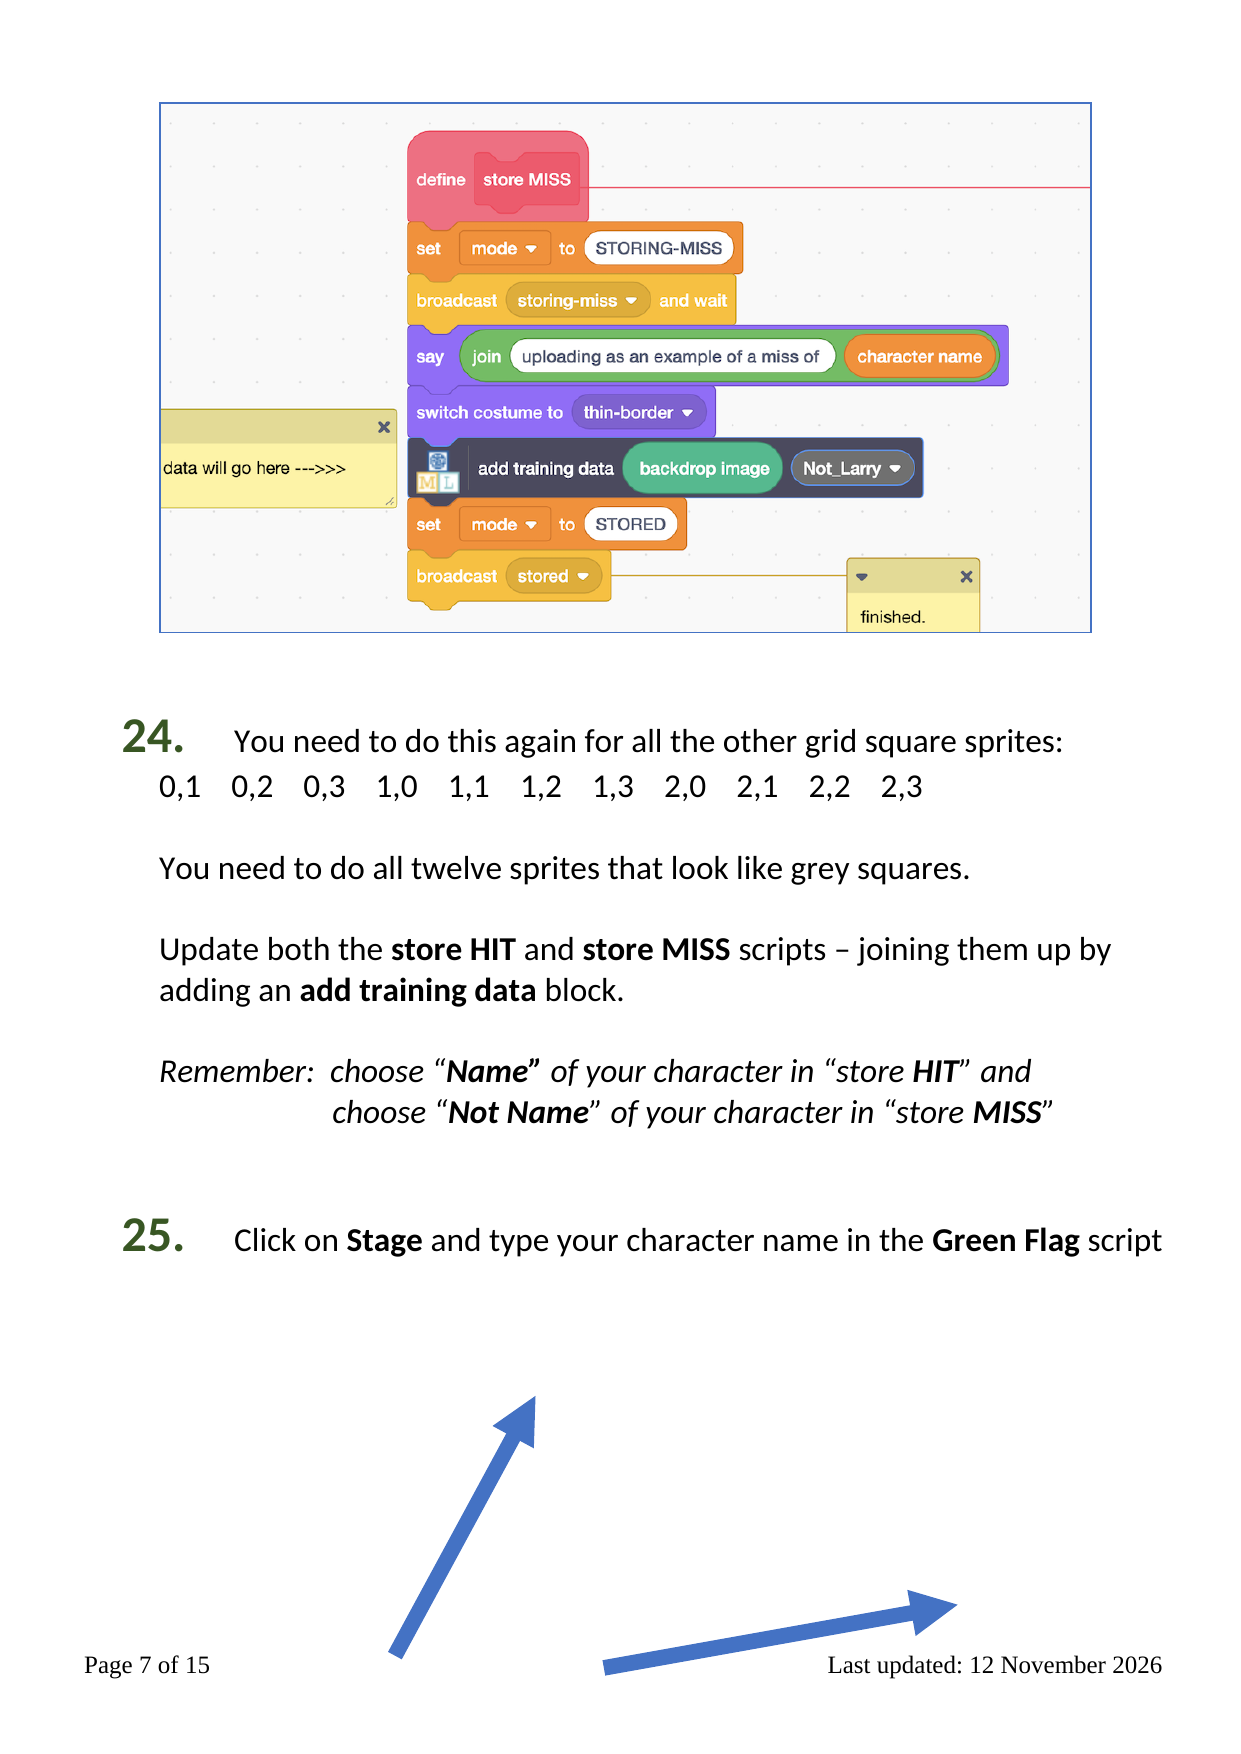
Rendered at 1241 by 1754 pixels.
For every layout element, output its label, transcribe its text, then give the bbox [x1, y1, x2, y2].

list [121, 102, 1164, 704]
picture [161, 104, 1090, 632]
list You need to do this again for all the other grid square sprites: 0,1 0,2 0,3 1,0 1,1 1,2 1,3 2,0 2,1 2,2 2,3 You need to do all twelve sprites that look like grey squares. Update both the store HIT and store MISS scripts – joining them up by adding an add training data block. Remember: choose “Name” of your character in “store HIT” and choose “Not Name” of your character in “store MISS” [121, 704, 1164, 1203]
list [121, 1203, 1164, 1305]
